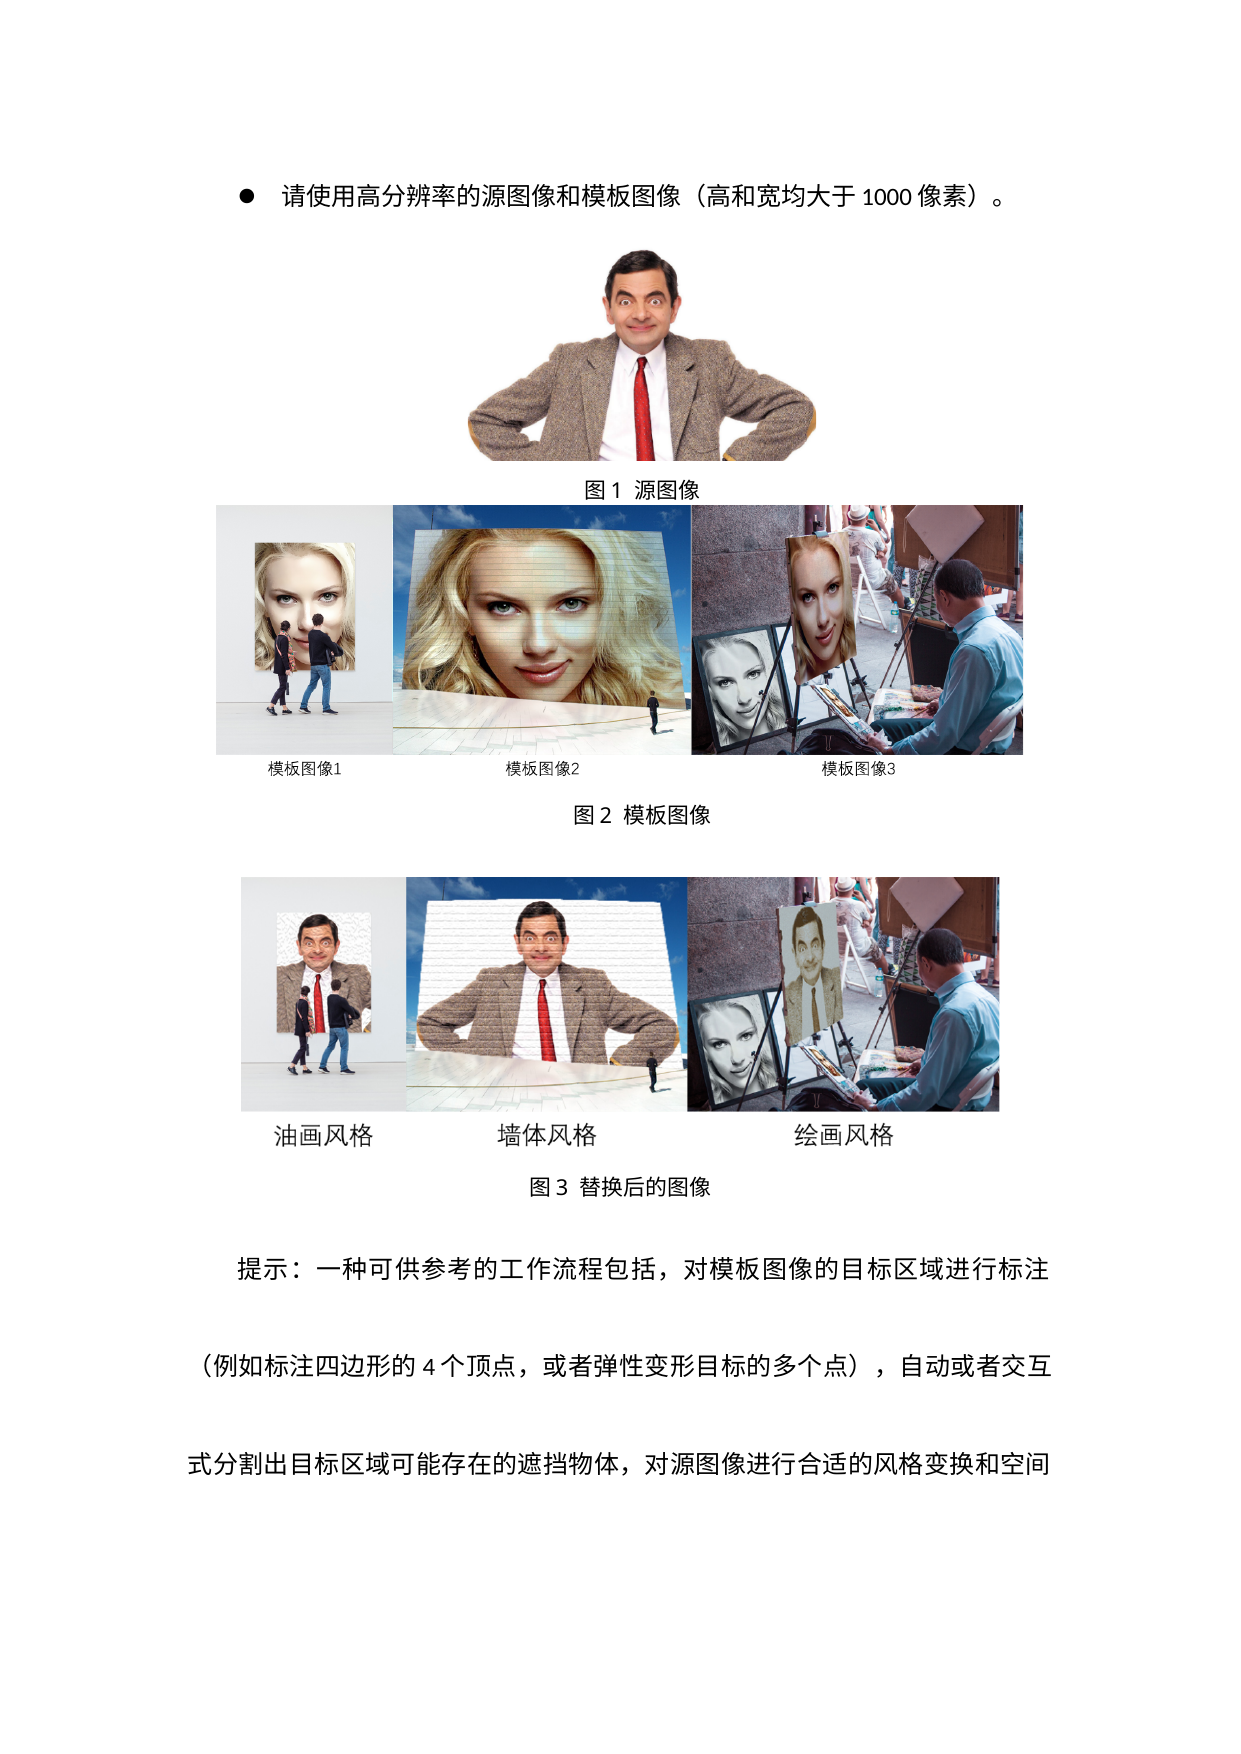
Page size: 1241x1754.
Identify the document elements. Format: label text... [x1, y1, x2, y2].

text 图3 替换后的图像 [187, 1170, 1053, 1202]
picture [467, 245, 817, 461]
list 图2 模板图像 [231, 798, 1053, 830]
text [187, 1235, 1053, 1495]
list 图1 源图像 [231, 473, 1053, 505]
list 请使用高分辨率的源图像和模板图像（高和宽均大于1000像素）。 [237, 162, 1053, 227]
picture [241, 877, 1000, 1165]
picture [216, 505, 1024, 788]
